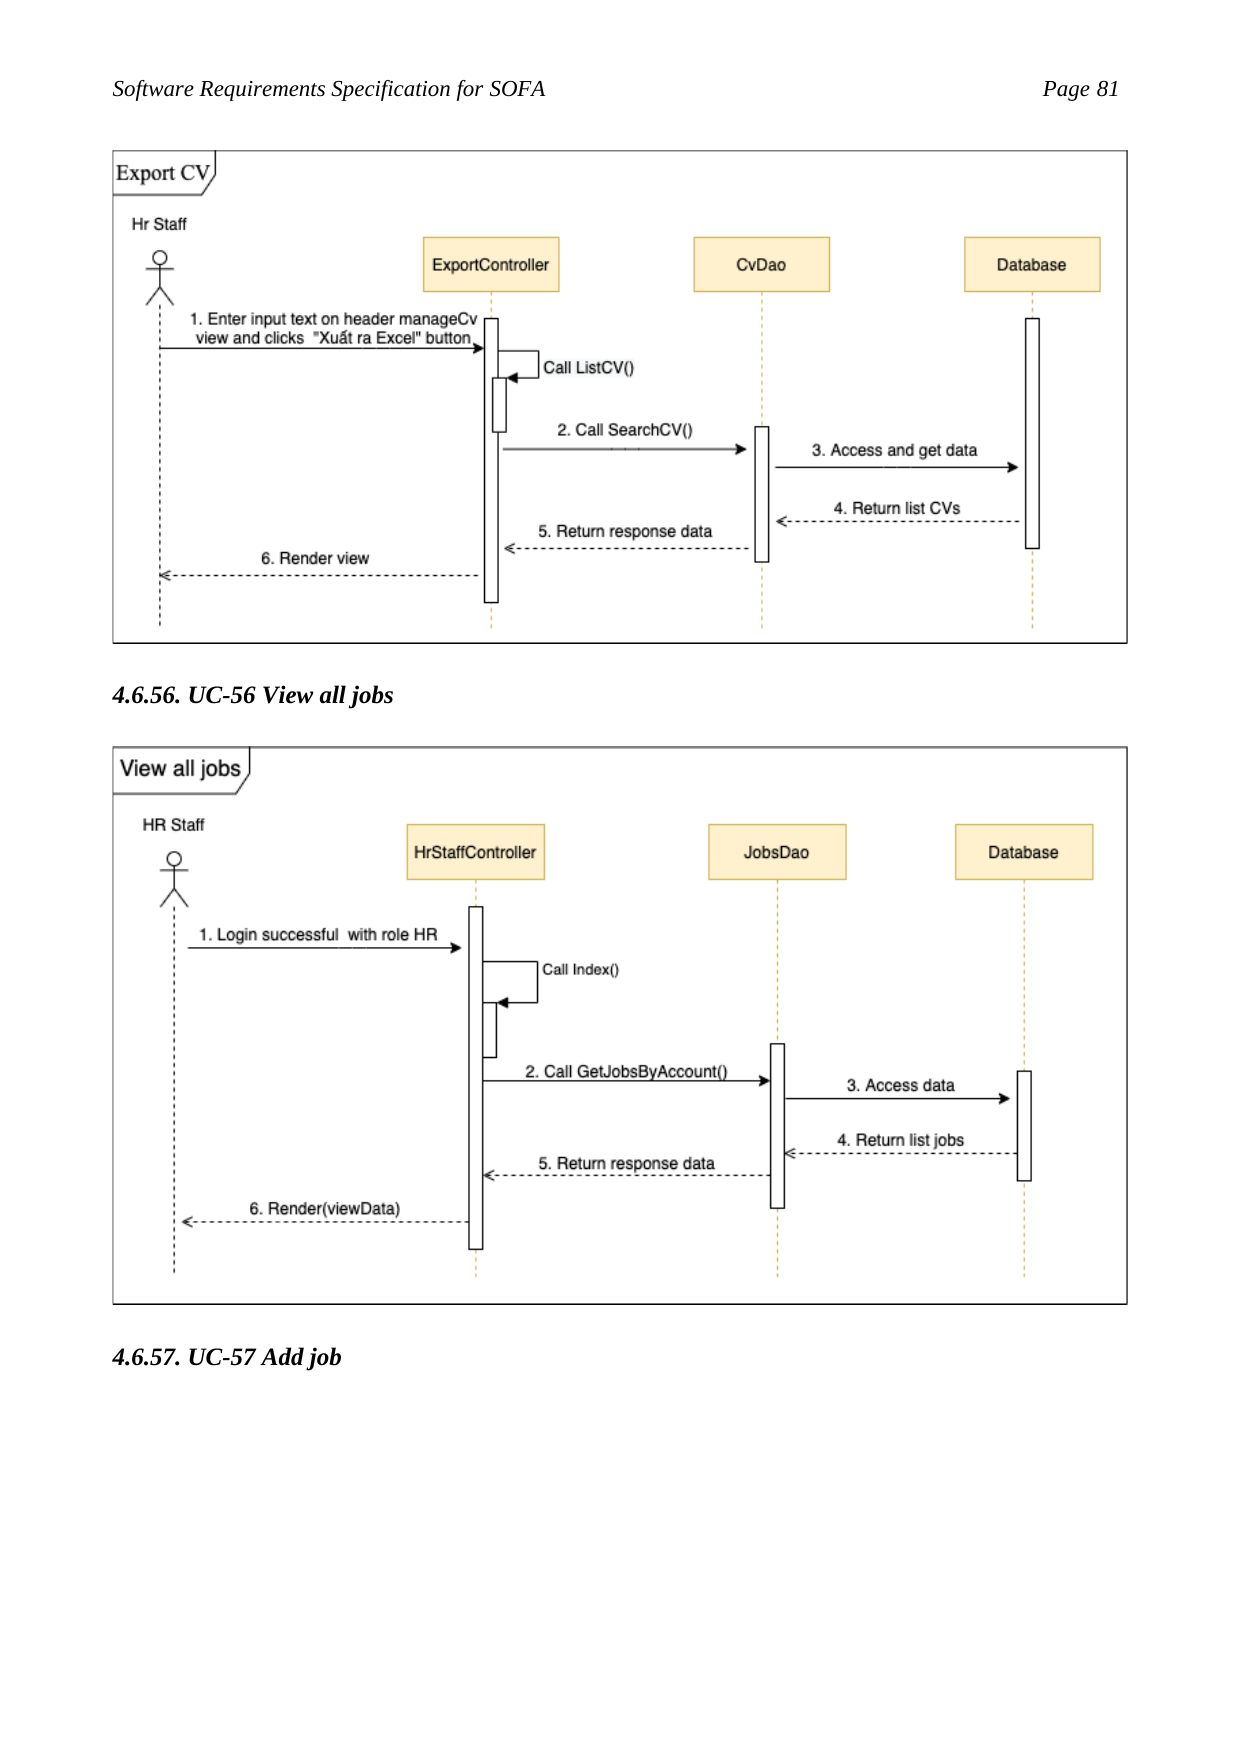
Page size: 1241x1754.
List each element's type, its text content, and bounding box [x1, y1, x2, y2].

picture [112, 150, 1128, 644]
text 4.6.56. UC-56 View all jobs [112, 681, 1128, 709]
picture [112, 746, 1128, 1305]
text 4.6.57. UC-57 Add job [112, 1342, 1128, 1371]
